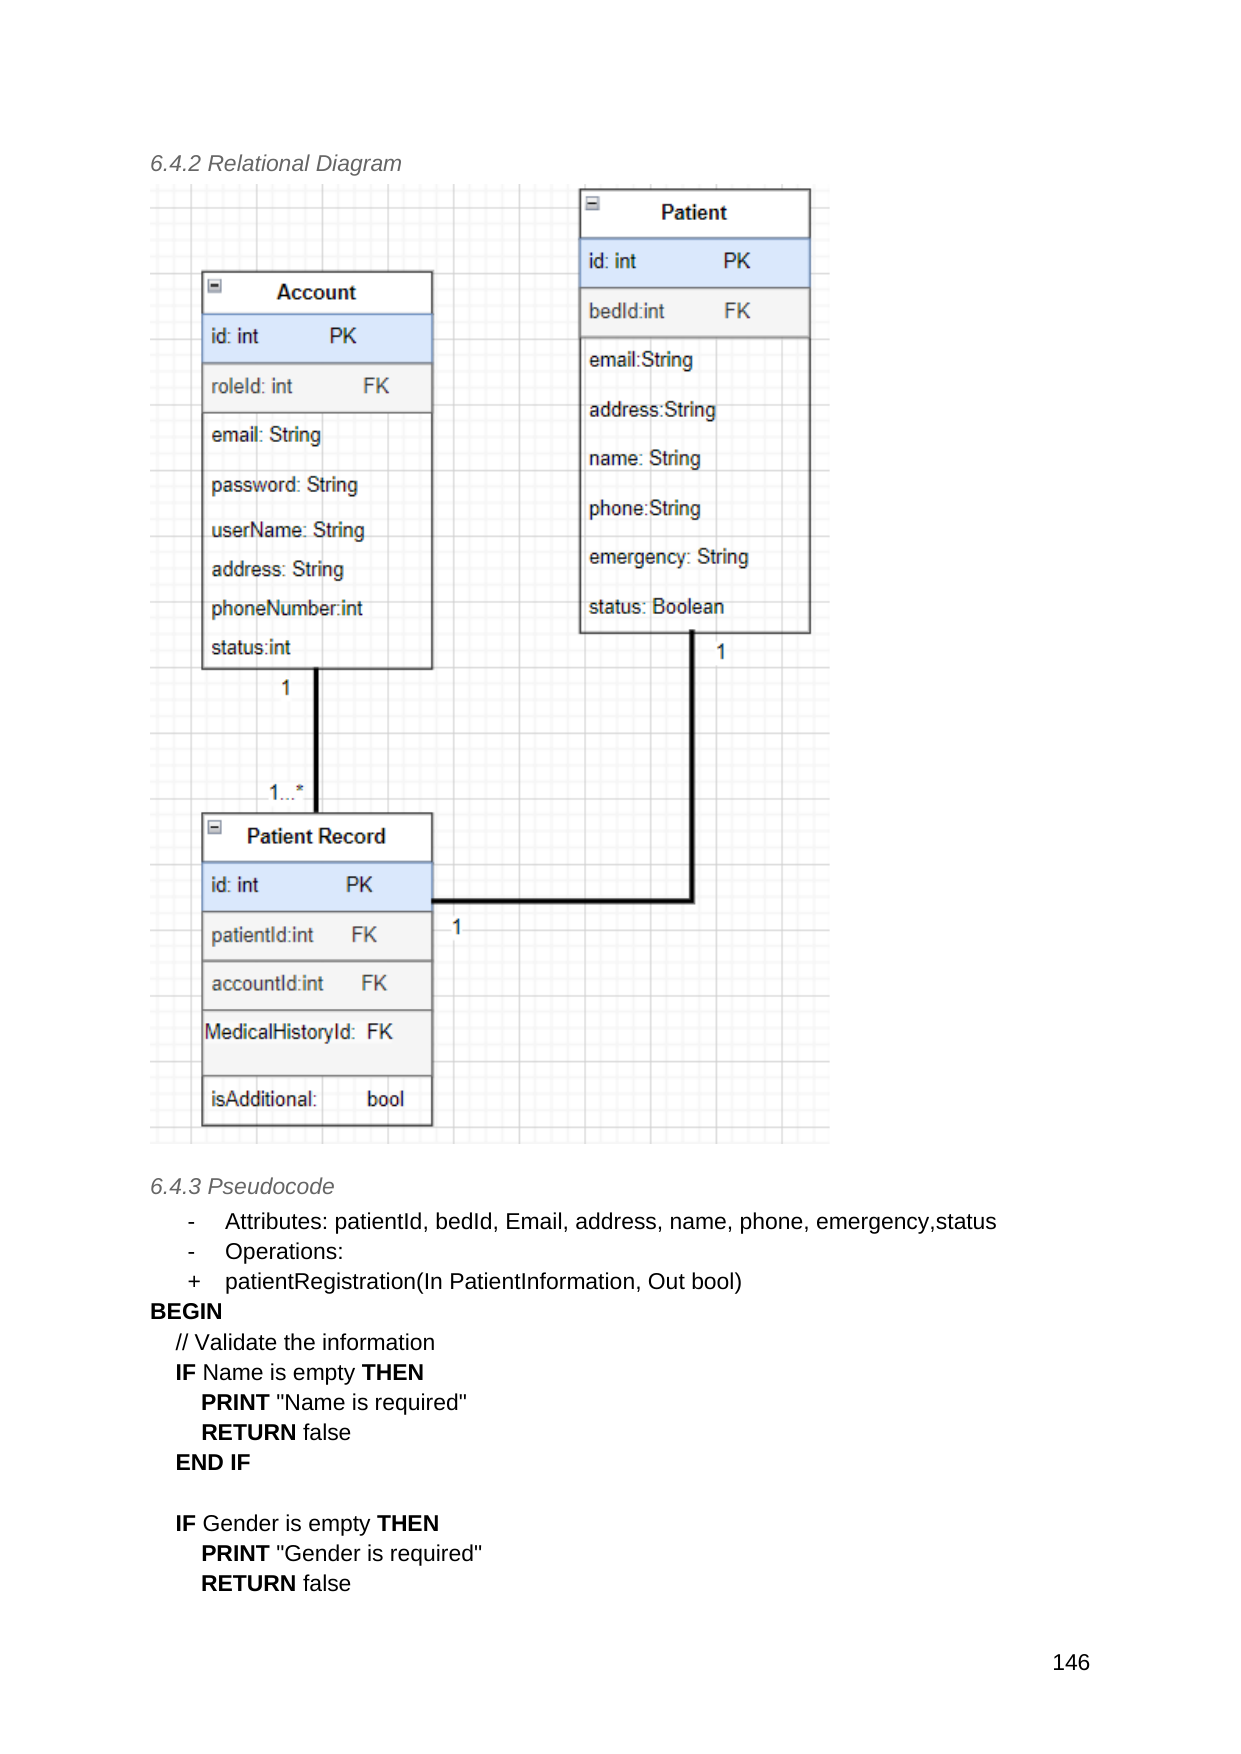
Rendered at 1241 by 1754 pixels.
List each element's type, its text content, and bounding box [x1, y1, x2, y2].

text // Validate the information [150, 1328, 1090, 1355]
text END IF [150, 1449, 1090, 1476]
text PRINT "Name is required" [150, 1389, 1090, 1415]
list patientRegistration(In PatientInformation, Out bool) [187, 1268, 1090, 1294]
list Attributes: patientId, bedId, Email, address, name, phone, emergency,status [187, 1208, 1090, 1234]
text BEGIN [150, 1298, 1090, 1324]
text IF Gender is empty THEN [150, 1510, 1090, 1536]
subtitle 6.4.2 Relational Diagram [150, 150, 1090, 176]
picture [150, 184, 830, 1144]
text RETURN false [150, 1419, 1090, 1445]
text PRINT "Gender is required" [150, 1540, 1090, 1566]
subtitle 6.4.3 Pseudocode [150, 1173, 1090, 1199]
list Operations: [187, 1238, 1090, 1264]
text IF Name is empty THEN [150, 1359, 1090, 1385]
text RETURN false [150, 1570, 1090, 1596]
